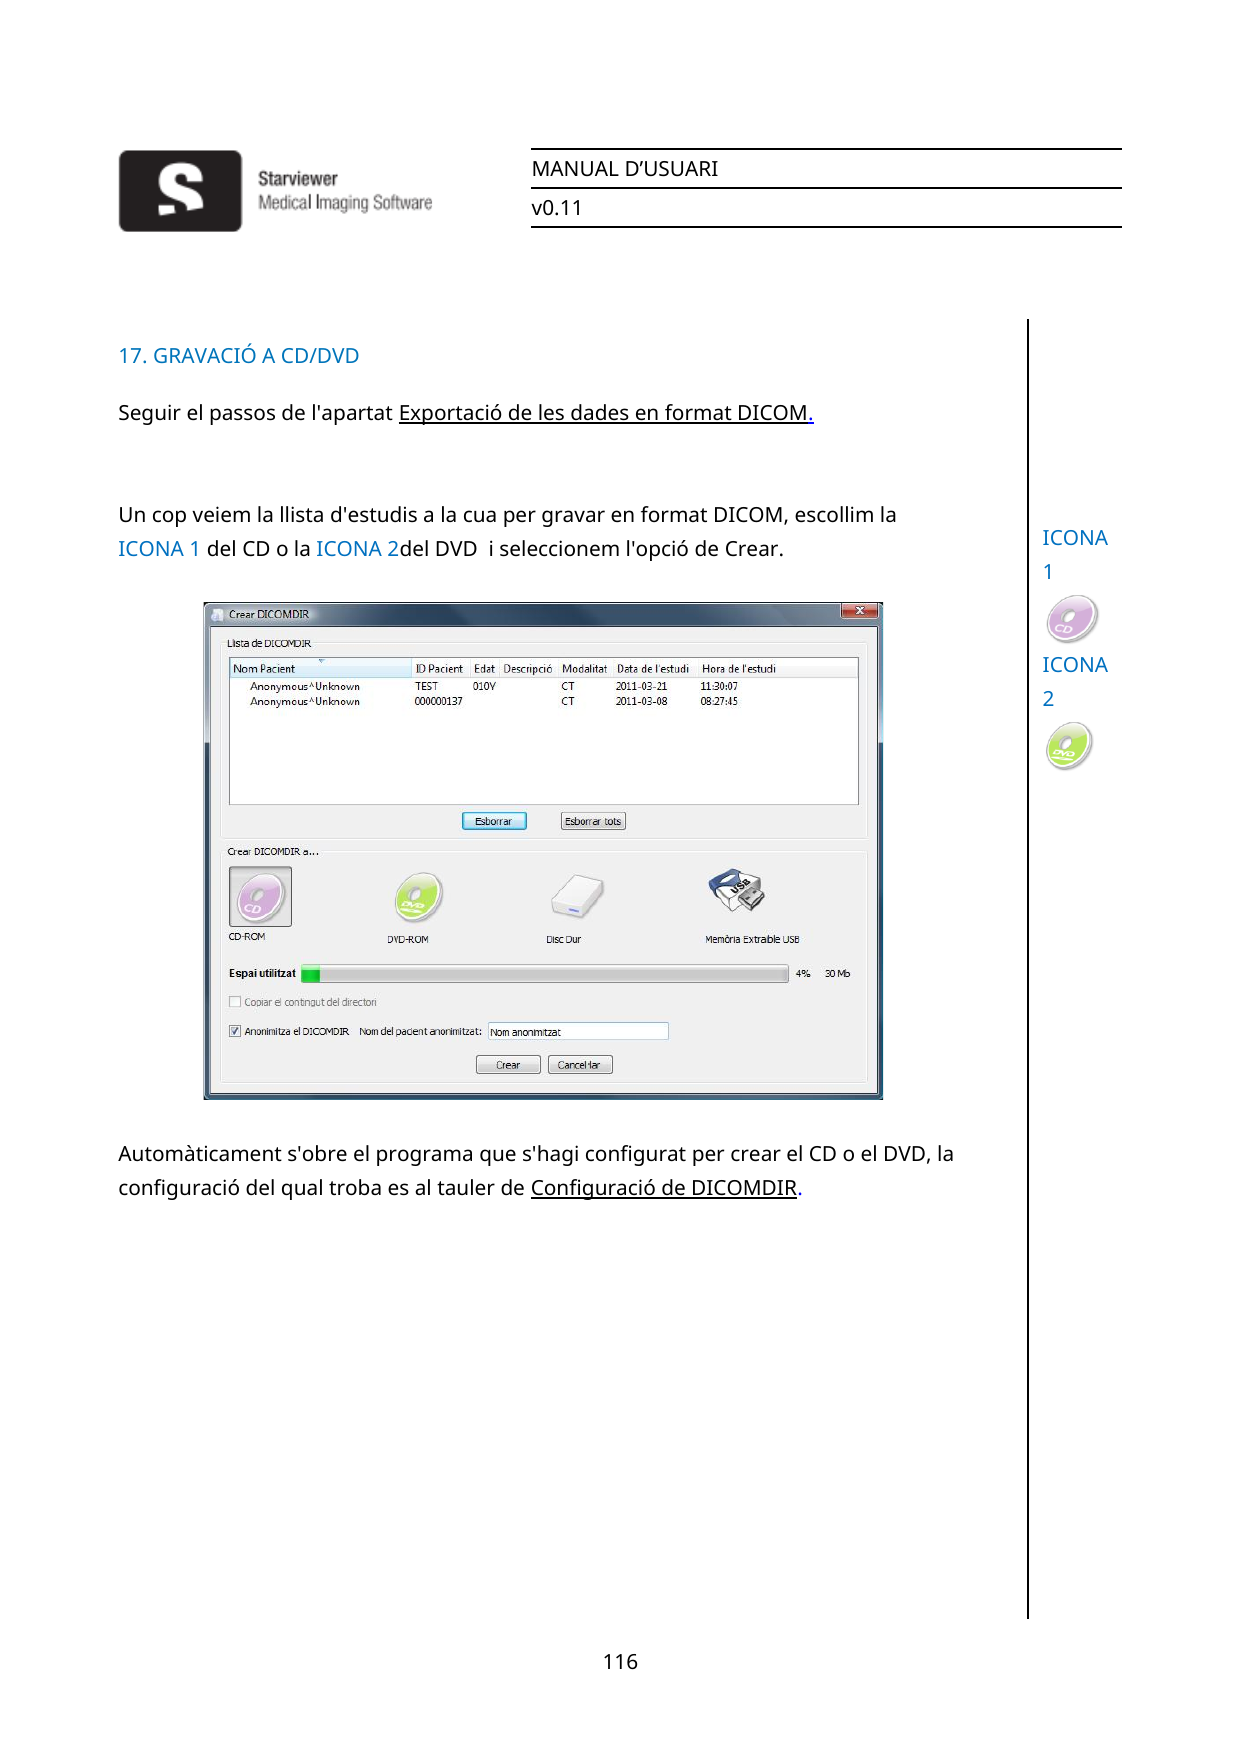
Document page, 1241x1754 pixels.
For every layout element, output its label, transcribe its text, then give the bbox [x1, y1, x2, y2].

text Seguir el passos de l'apartat Exportació de les dades en format DICOM. [118, 398, 1027, 427]
picture [1042, 718, 1096, 772]
table_header ICONA 1 ICONA 2 [1029, 319, 1122, 1618]
subtitle Gravació a CD/DVD [118, 341, 1027, 370]
picture [203, 602, 884, 1100]
picture [1042, 591, 1102, 645]
text Un cop veiem la llista d'estudis a la cua per gravar en format DICOM, escollim la ICONA 1 del CD o la ICONA 2del DVD i seleccionem l'opció de Crear. [118, 501, 1027, 563]
text Automàticament s'obre el programa que s'hagi configurat per crear el CD o el DVD, la configuració del qual troba es al tauler de Configuració de DICOMDIR. [118, 1139, 1027, 1202]
